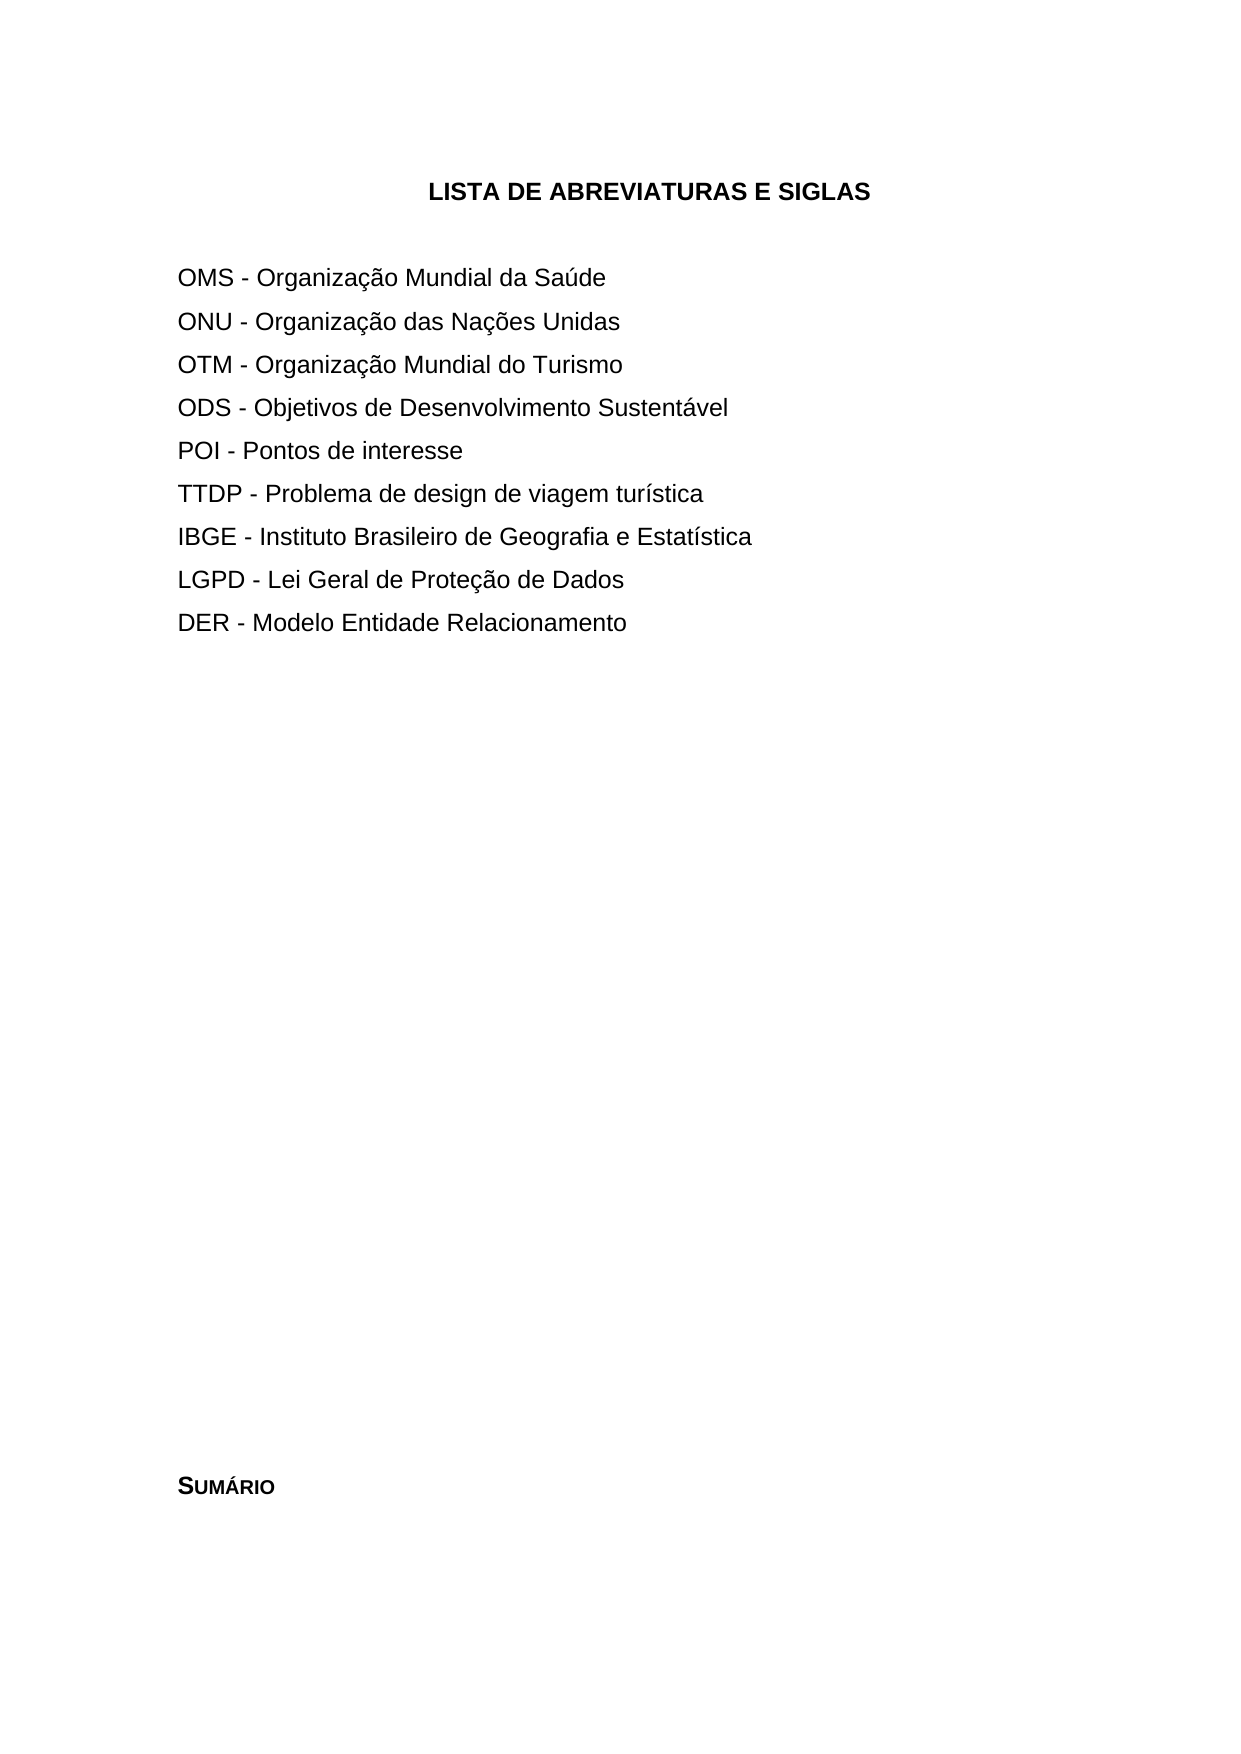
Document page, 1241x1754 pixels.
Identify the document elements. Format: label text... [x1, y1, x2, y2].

text ONU - Organização das Nações Unidas [177, 307, 1122, 335]
text Sumário [177, 1471, 1122, 1500]
text OMS - Organização Mundial da Saúde [177, 263, 1122, 292]
text ODS - Objetivos de Desenvolvimento Sustentável [177, 393, 1122, 422]
text TTDP - Problema de design de viagem turística [177, 479, 1122, 508]
text POI - Pontos de interesse [177, 436, 1122, 465]
text OTM - Organização Mundial do Turismo [177, 350, 1122, 378]
text DER - Modelo Entidade Relacionamento [177, 608, 1122, 637]
text IBGE - Instituto Brasileiro de Geografia e Estatística [177, 522, 1122, 551]
text LISTA DE ABREVIATURAS E SIGLAS [177, 177, 1122, 206]
text LGPD - Lei Geral de Proteção de Dados [177, 565, 1122, 594]
